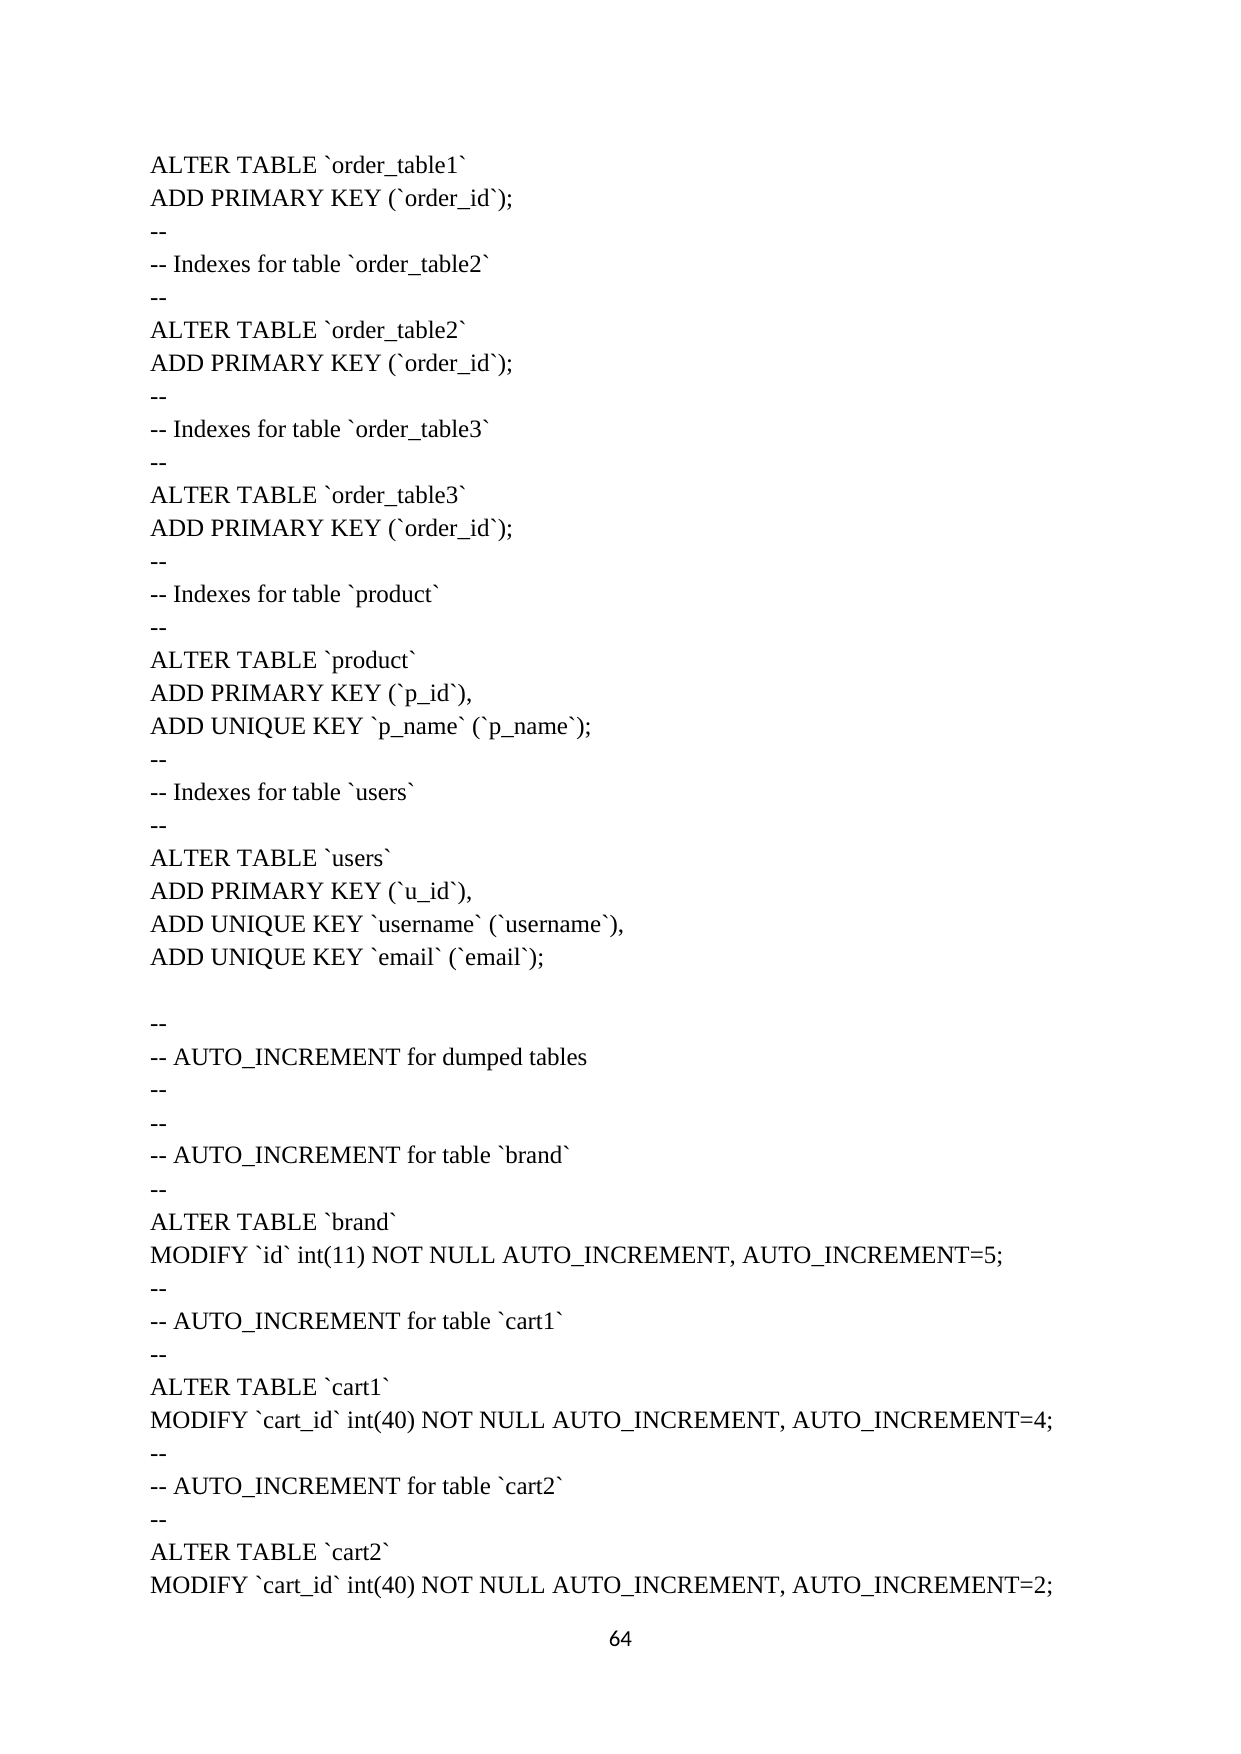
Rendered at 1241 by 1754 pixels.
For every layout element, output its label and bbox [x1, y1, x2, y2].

text [150, 150, 1090, 1599]
